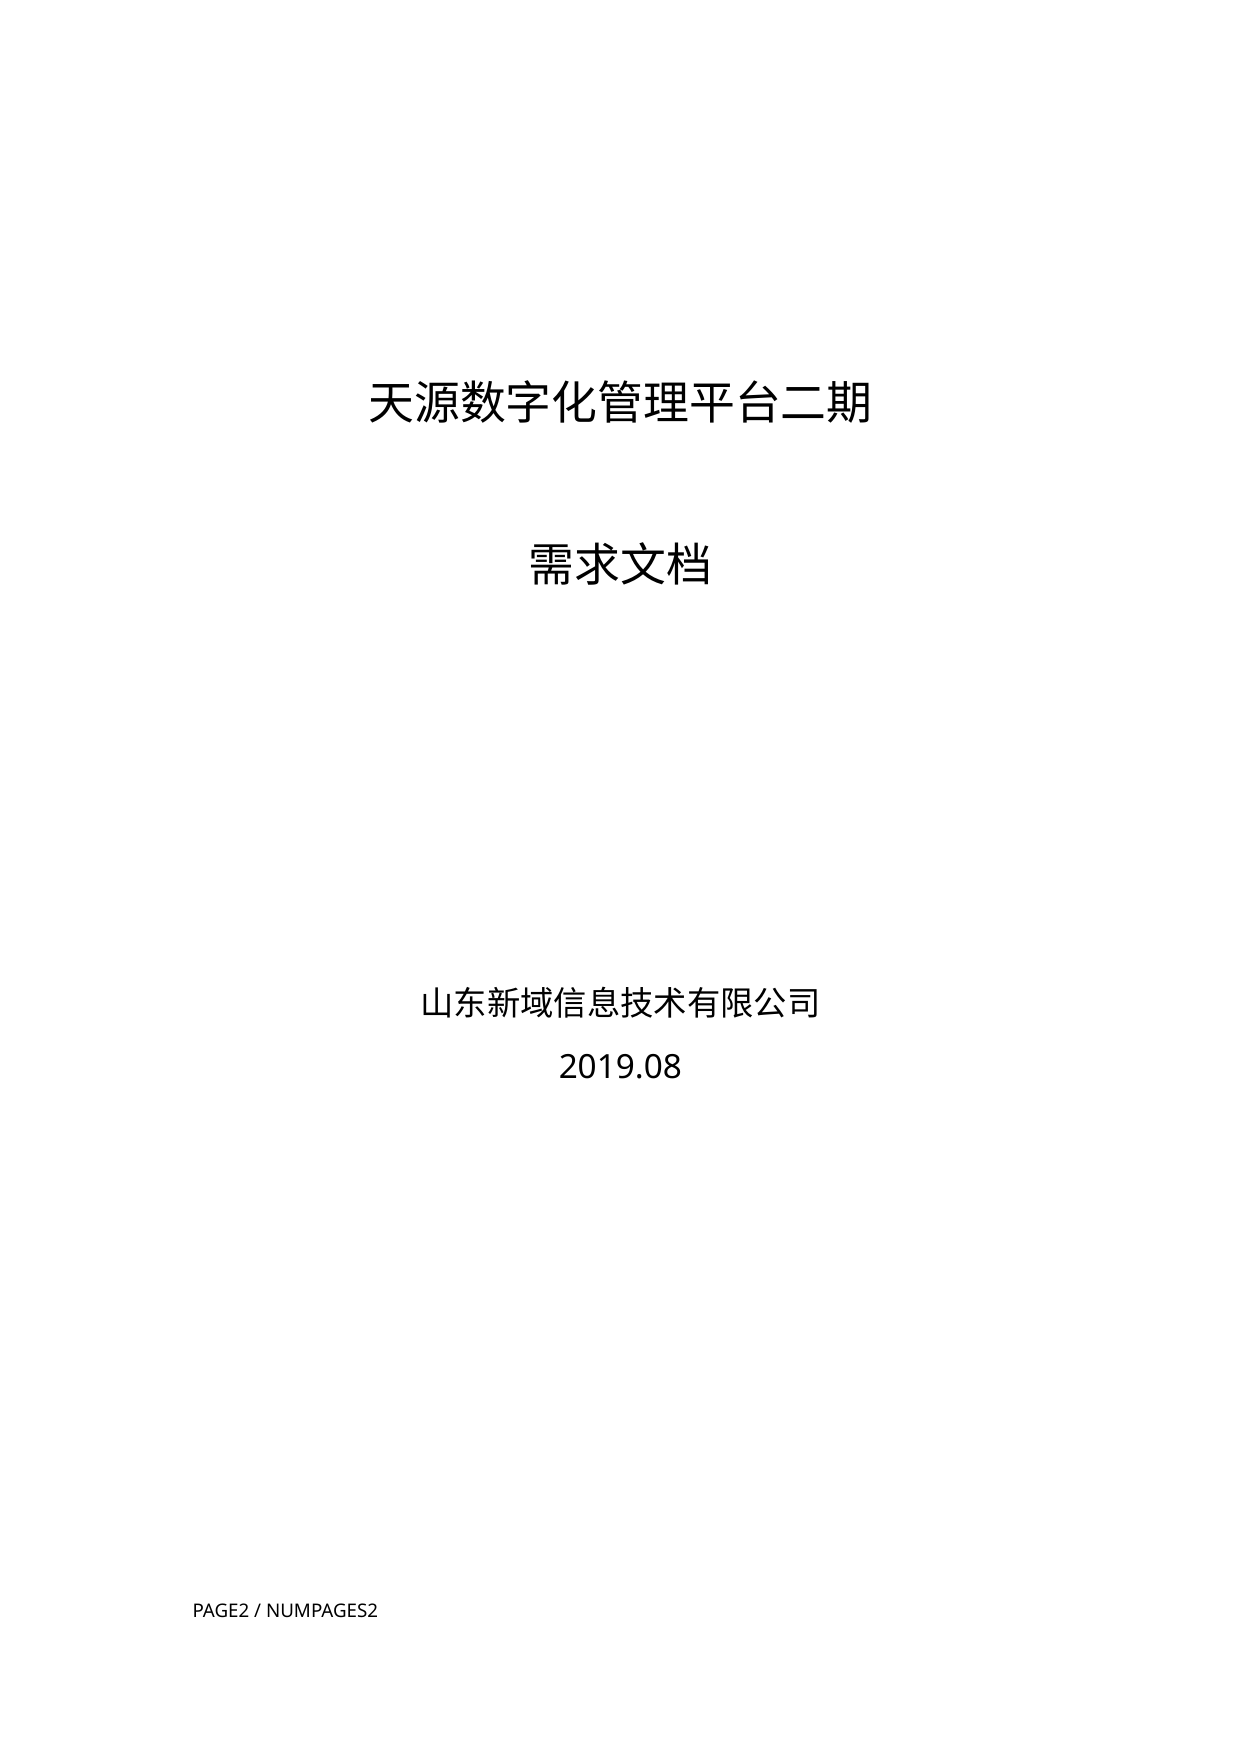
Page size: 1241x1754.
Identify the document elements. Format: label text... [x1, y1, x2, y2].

text 天源数字化管理平台二期 [187, 351, 1053, 448]
text 2019.08 [187, 1033, 1053, 1098]
text 山东新域信息技术有限公司 [187, 968, 1053, 1033]
text 需求文档 [187, 513, 1053, 611]
